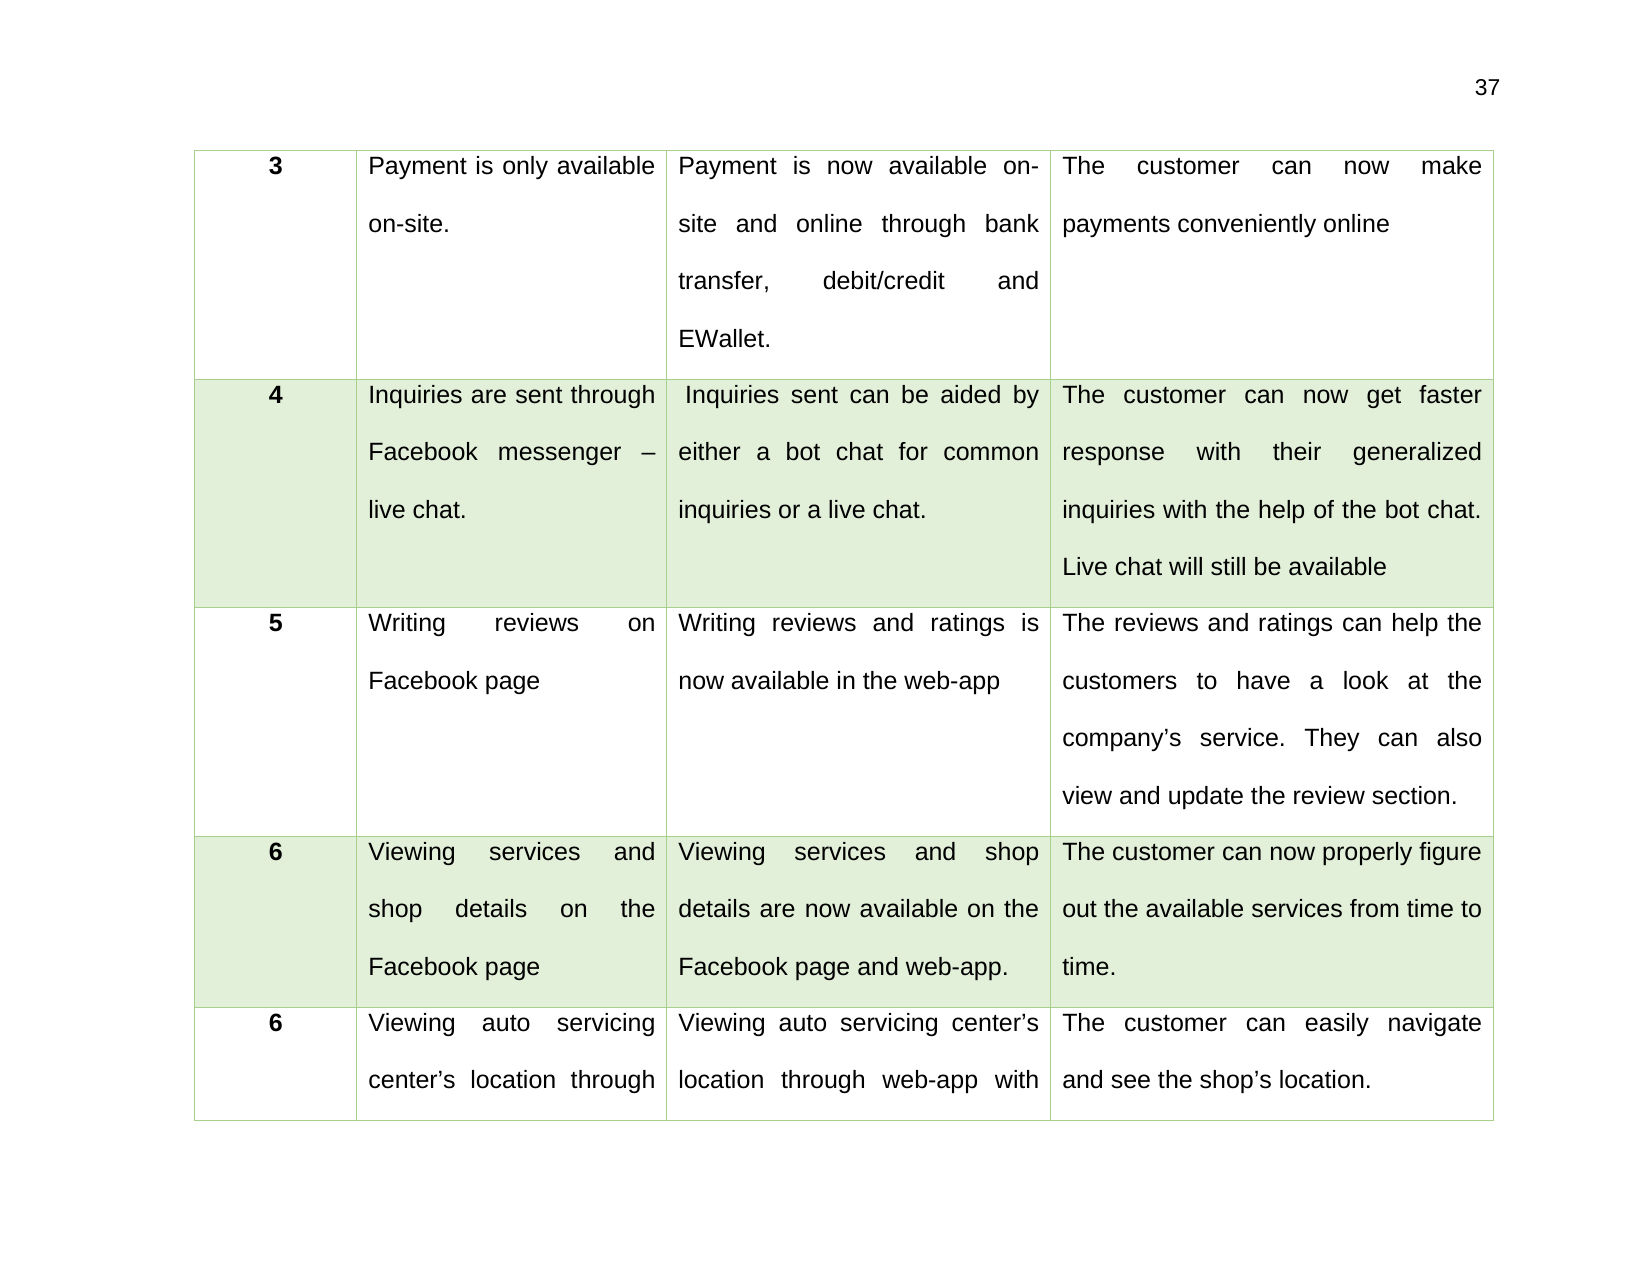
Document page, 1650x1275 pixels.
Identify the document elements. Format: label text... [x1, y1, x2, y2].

table_cell Viewing services and shop details are now available on the Facebook page and web-app. [667, 837, 1050, 1007]
table_cell The customer can now make payments conveniently online [1051, 151, 1493, 378]
table_cell The reviews and ratings can help the customers to have a look at the company’s service. They can also view and update the review section. [1051, 608, 1493, 836]
table_cell Writing reviews on Facebook page [357, 608, 666, 836]
table_cell Inquiries sent can be aided by either a bot chat for common inquiries or a live chat. [667, 380, 1050, 607]
table_cell 5 [195, 608, 356, 836]
table_cell Writing reviews and ratings is now available in the web-app [667, 608, 1050, 836]
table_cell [667, 1008, 1050, 1120]
table_cell Viewing services and shop details on the Facebook page [357, 837, 666, 1007]
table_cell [357, 1008, 666, 1120]
table_cell Inquiries are sent through Facebook messenger – live chat. [357, 380, 666, 607]
table_cell 3 [195, 151, 356, 378]
table_cell 4 [195, 380, 356, 607]
table_cell 6 [195, 837, 356, 1007]
table_cell The customer can now get faster response with their generalized inquiries with the help of the bot chat. Live chat will still be available [1051, 380, 1493, 607]
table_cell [1051, 1008, 1493, 1120]
table_cell Payment is only available on-site. [357, 151, 666, 378]
table_cell 6 [195, 1008, 356, 1120]
table_cell The customer can now properly figure out the available services from time to time. [1051, 837, 1493, 1007]
table_cell Payment is now available on-site and online through bank transfer, debit/credit and EWallet. [667, 151, 1050, 378]
